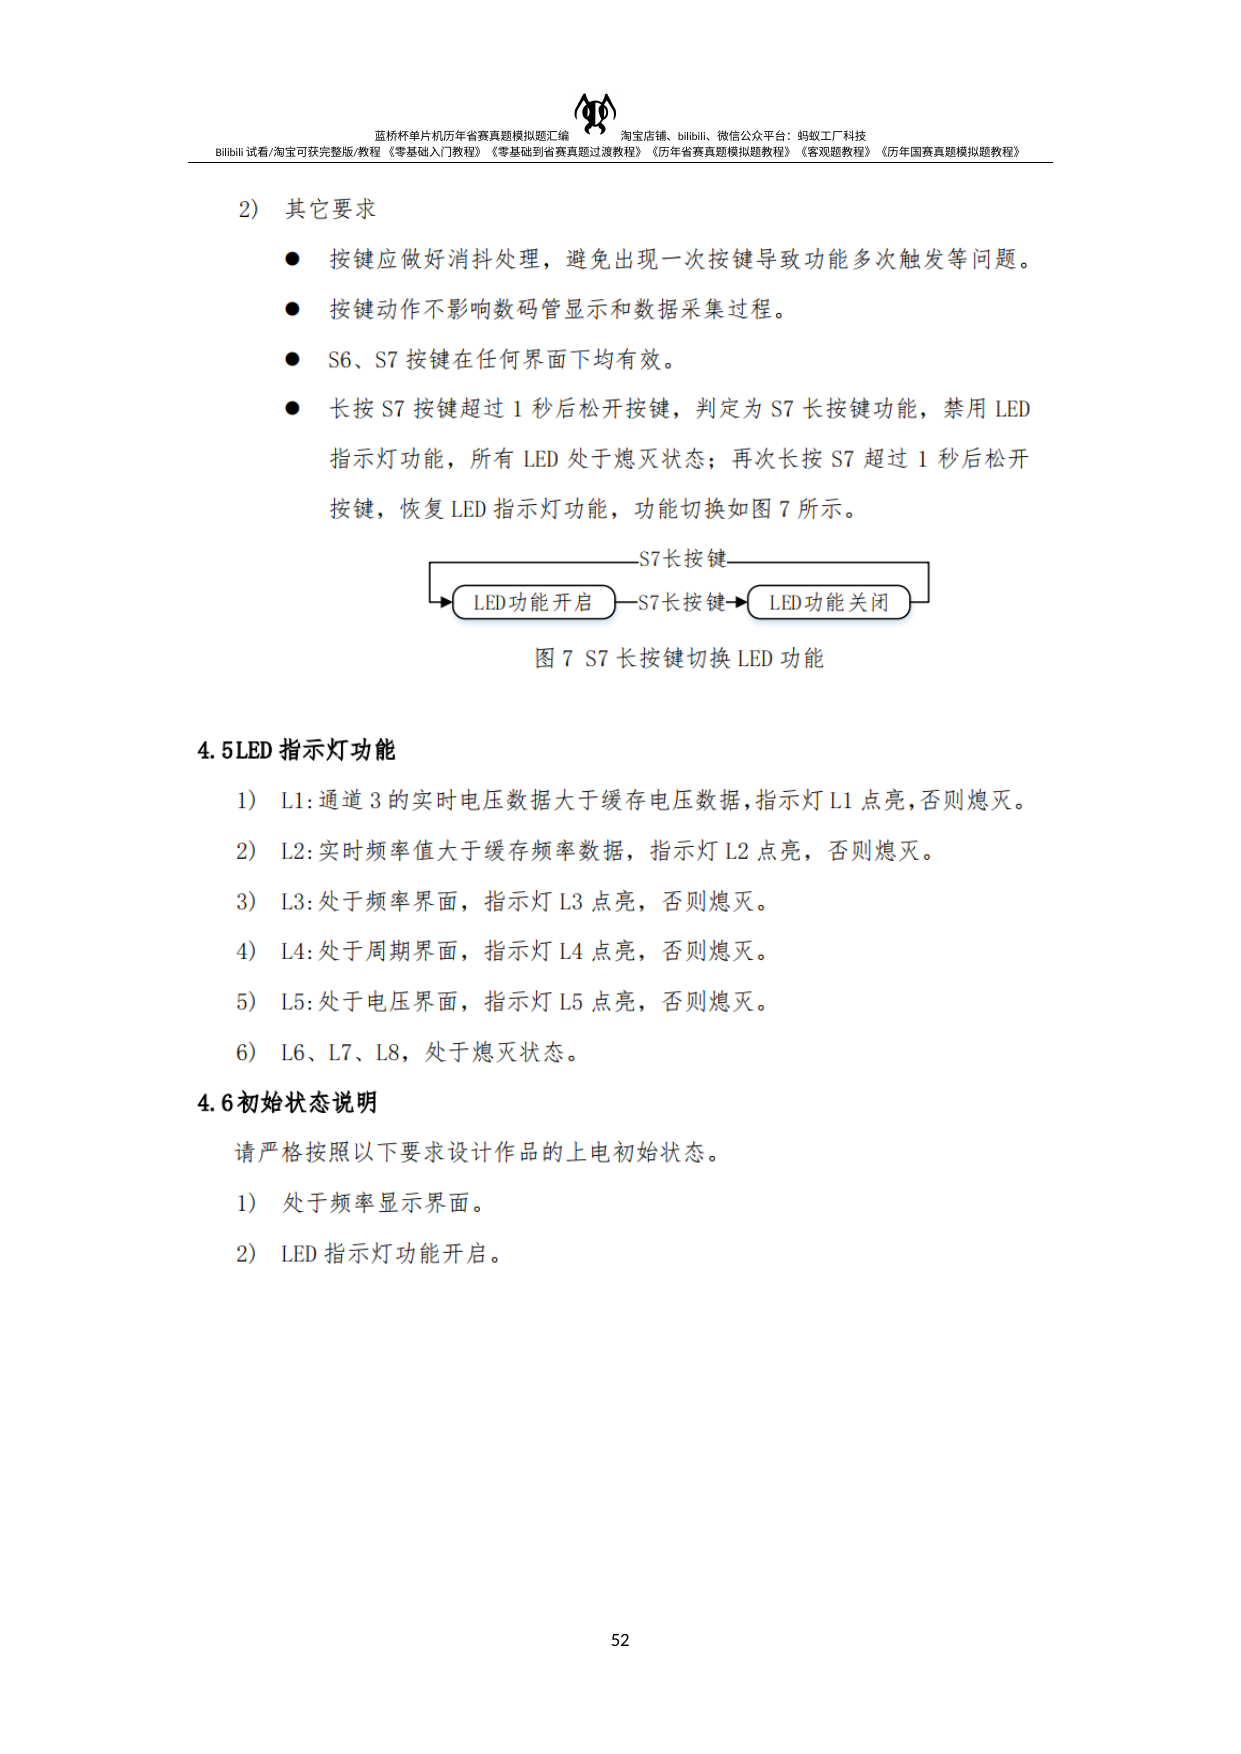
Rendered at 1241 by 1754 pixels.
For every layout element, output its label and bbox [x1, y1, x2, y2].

picture [187, 168, 1053, 679]
picture [569, 88, 621, 140]
picture [187, 721, 1053, 1281]
